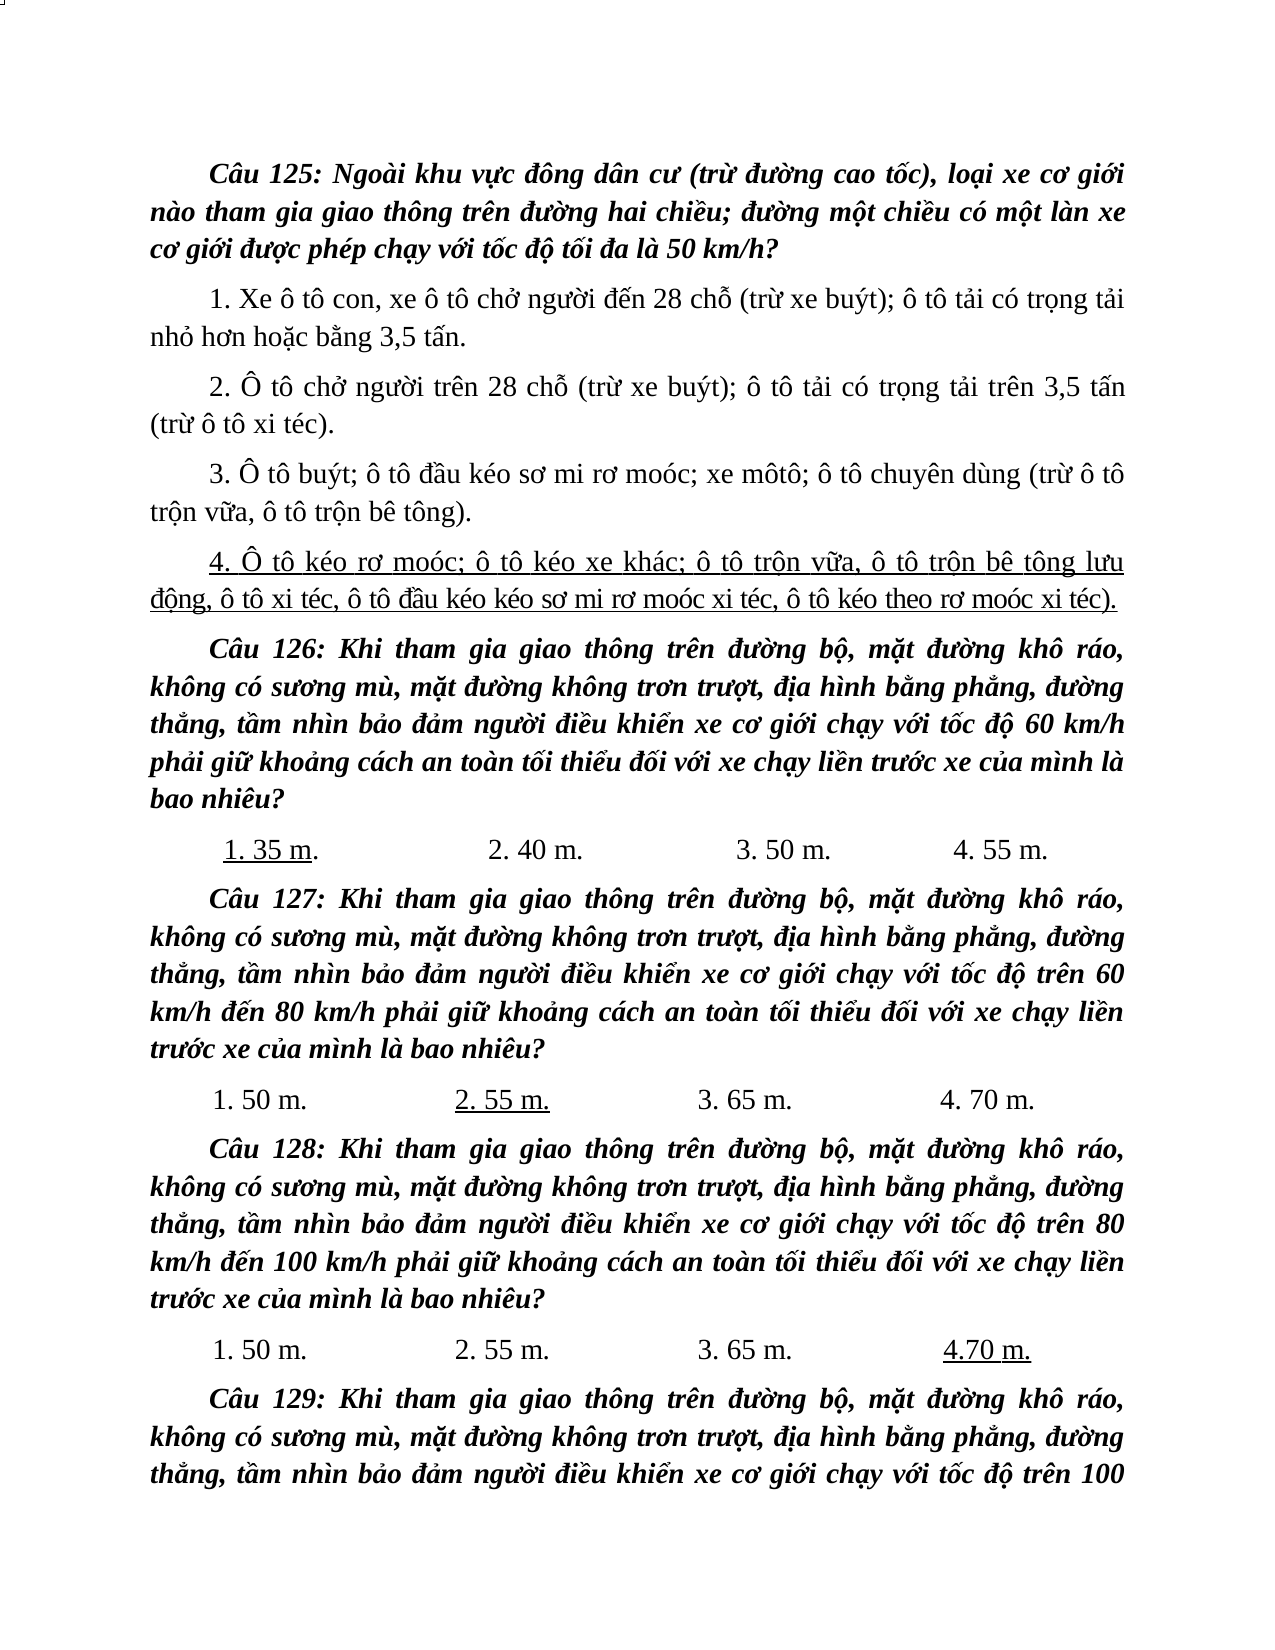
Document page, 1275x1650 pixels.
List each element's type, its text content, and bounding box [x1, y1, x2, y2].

text Câu 128: Khi tham gia giao thông trên đường bộ, mặt đường khô ráo, không có sương mù, mặt đường không trơn trượt, địa hình bằng phẳng, đường thẳng, tầm nhìn bảo đảm người điều khiển xe cơ giới chạy với tốc độ trên 80 km/h đến 100 km/h phải giữ khoảng cách an toàn tối thiểu đối với xe chạy liền trước xe của mình là bao nhiêu? [150, 1129, 1264, 1316]
text 1. 50 m. 2. 55 m. 3. 65 m. 4.70 m. [212, 1333, 1264, 1366]
text Câu 129: Khi tham gia giao thông trên đường bộ, mặt đường khô ráo, không có sương mù, mặt đường không trơn trượt, địa hình bằng phẳng, đường thẳng, tầm nhìn bảo đảm người điều khiển xe cơ giới chạy với tốc độ trên 100 [150, 1379, 1264, 1491]
text 3. Ô tô buýt; ô tô đầu kéo sơ mi rơ moóc; xe môtô; ô tô chuyên dùng (trừ ô tô trộn vữa, ô tô trộn bê tông). [150, 454, 1264, 529]
text Câu 127: Khi tham gia giao thông trên đường bộ, mặt đường khô ráo, không có sương mù, mặt đường không trơn trượt, địa hình bằng phẳng, đường thẳng, tầm nhìn bảo đảm người điều khiển xe cơ giới chạy với tốc độ trên 60 km/h đến 80 km/h phải giữ khoảng cách an toàn tối thiểu đối với xe chạy liền trước xe của mình là bao nhiêu? [150, 879, 1264, 1066]
text 1. 50 m. 2. 55 m. 3. 65 m. 4. 70 m. [212, 1083, 1264, 1116]
text 1. Xe ô tô con, xe ô tô chở người đến 28 chỗ (trừ xe buýt); ô tô tải có trọng tải nhỏ hơn hoặc bằng 3,5 tấn. [150, 279, 1264, 354]
text 2. Ô tô chở người trên 28 chỗ (trừ xe buýt); ô tô tải có trọng tải trên 3,5 tấn (trừ ô tô xi téc). [150, 366, 1264, 441]
text Câu 125: Ngoài khu vực đông dân cư (trừ đường cao tốc), loại xe cơ giới nào tham gia giao thông trên đường hai chiều; đường một chiều có một làn xe cơ giới được phép chạy với tốc độ tối đa là 50 km/h? [150, 154, 1264, 266]
text 4. Ô tô kéo rơ moóc; ô tô kéo xe khác; ô tô trộn vữa, ô tô trộn bê tông lưu động, ô tô xi téc, ô tô đầu kéo kéo sơ mi rơ moóc xi téc, ô tô kéo theo rơ moóc xi téc). [150, 541, 1128, 616]
text 1. 35 m. 2. 40 m. 3. 50 m. 4. 55 m. [223, 833, 1264, 866]
text Câu 126: Khi tham gia giao thông trên đường bộ, mặt đường khô ráo, không có sương mù, mặt đường không trơn trượt, địa hình bằng phẳng, đường thẳng, tầm nhìn bảo đảm người điều khiển xe cơ giới chạy với tốc độ 60 km/h phải giữ khoảng cách an toàn tối thiểu đối với xe chạy liền trước xe của mình là bao nhiêu? [150, 629, 1264, 816]
